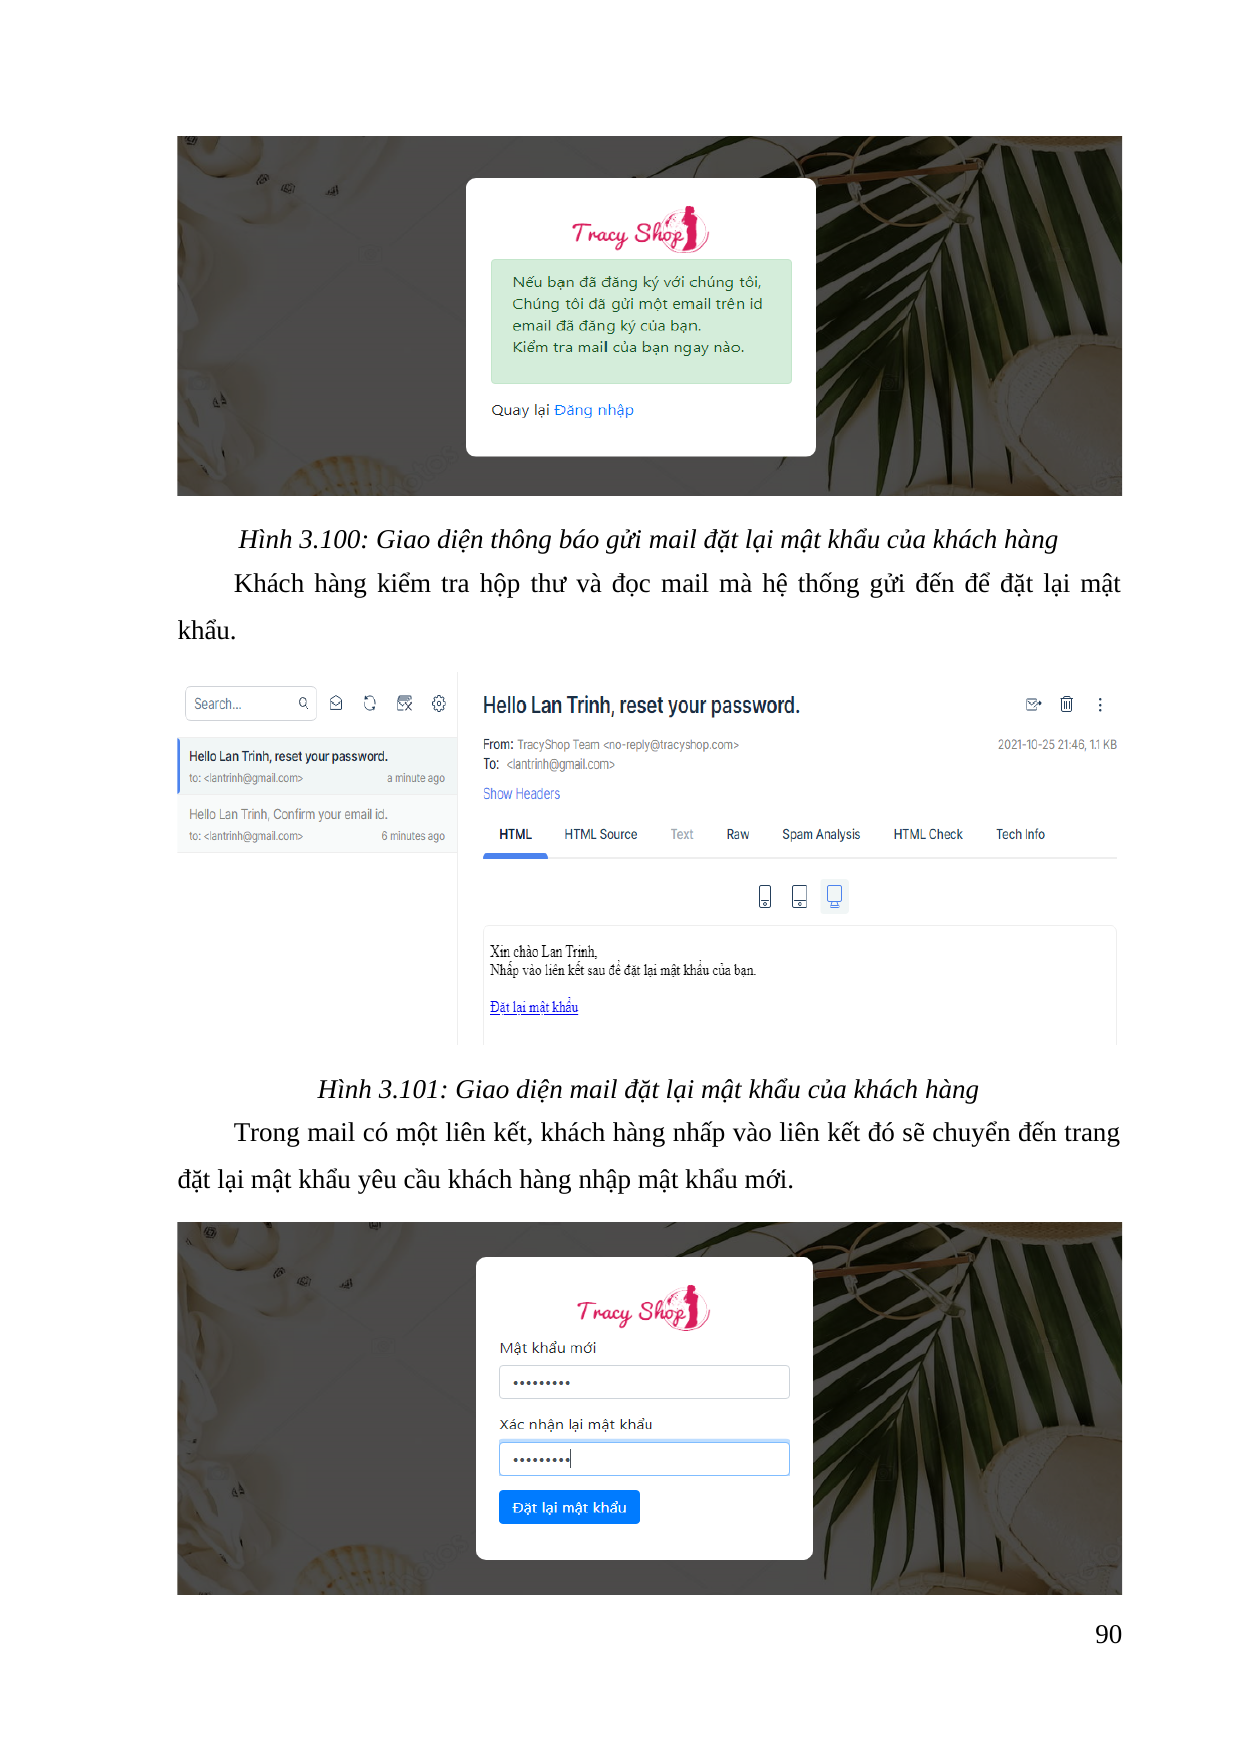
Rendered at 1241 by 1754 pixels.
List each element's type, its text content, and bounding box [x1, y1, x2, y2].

text Trong mail có một liên kết, khách hàng nhấp vào liên kết đó sẽ chuyển đến trang đặt lại mật khẩu yêu cầu khách hàng nhập mật khẩu mới. [177, 1116, 1122, 1194]
picture [177, 136, 1123, 496]
picture [177, 672, 1123, 1045]
picture [177, 1222, 1123, 1595]
text Khách hàng kiểm tra hộp thư và đọc mail mà hệ thống gửi đến để đặt lại mật khẩu. [177, 567, 1122, 645]
